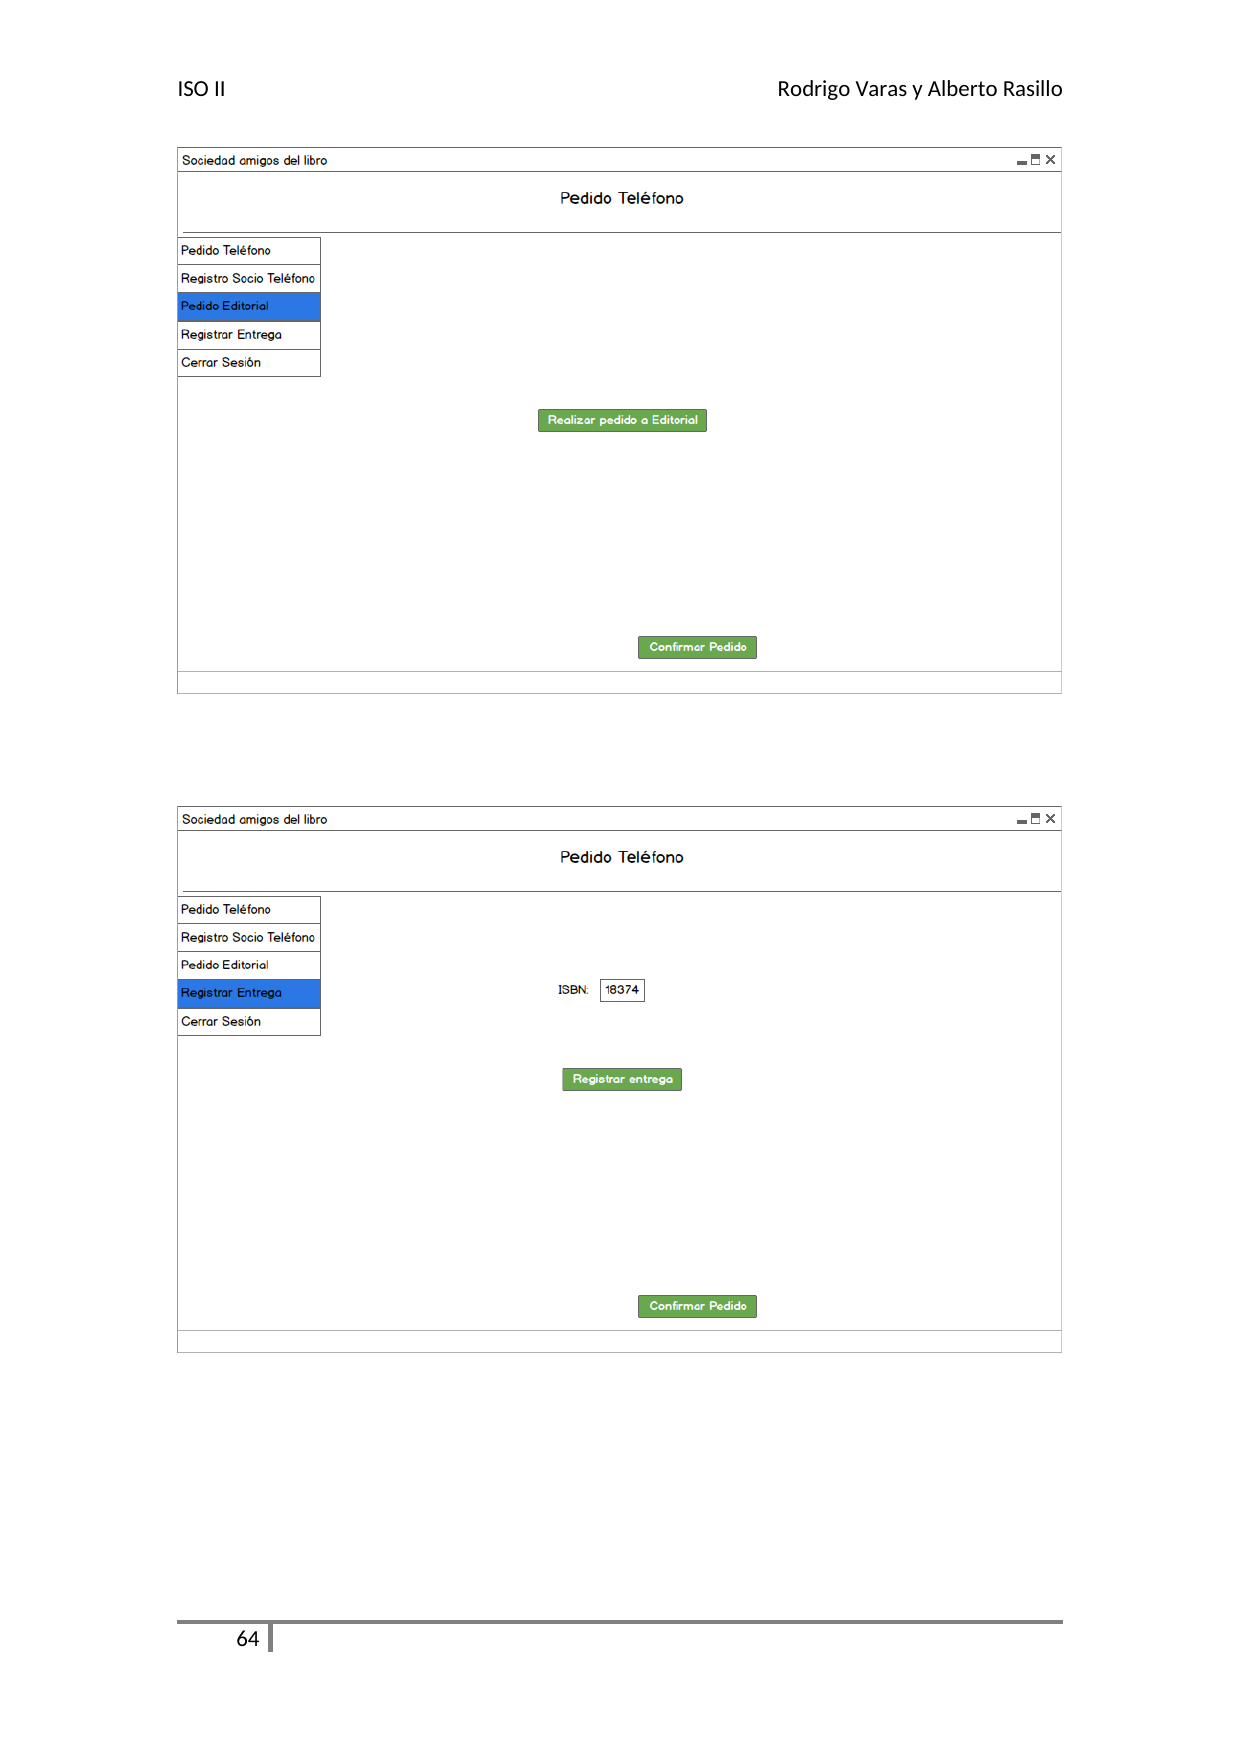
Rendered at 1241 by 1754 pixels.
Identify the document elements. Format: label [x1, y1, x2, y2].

picture [177, 806, 1062, 1353]
picture [177, 147, 1062, 694]
